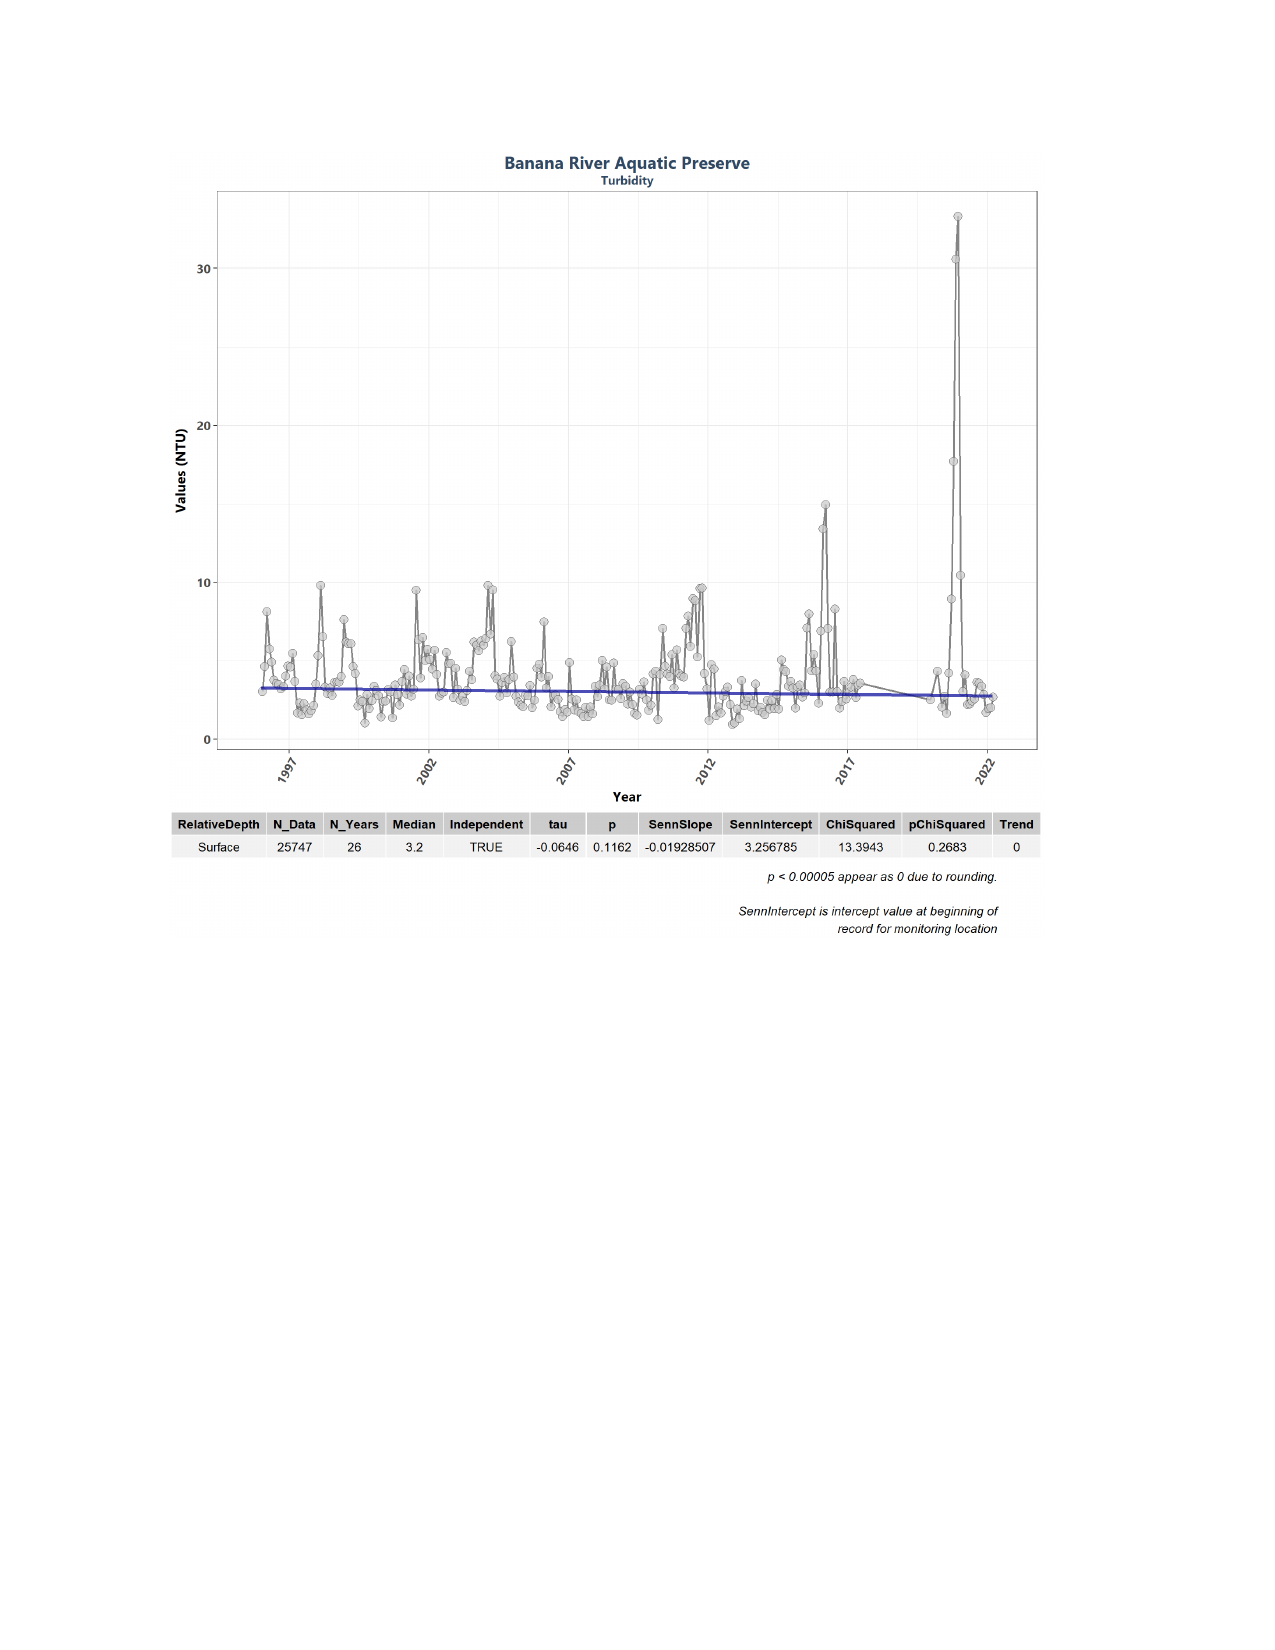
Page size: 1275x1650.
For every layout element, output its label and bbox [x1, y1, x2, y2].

picture [168, 150, 1044, 938]
